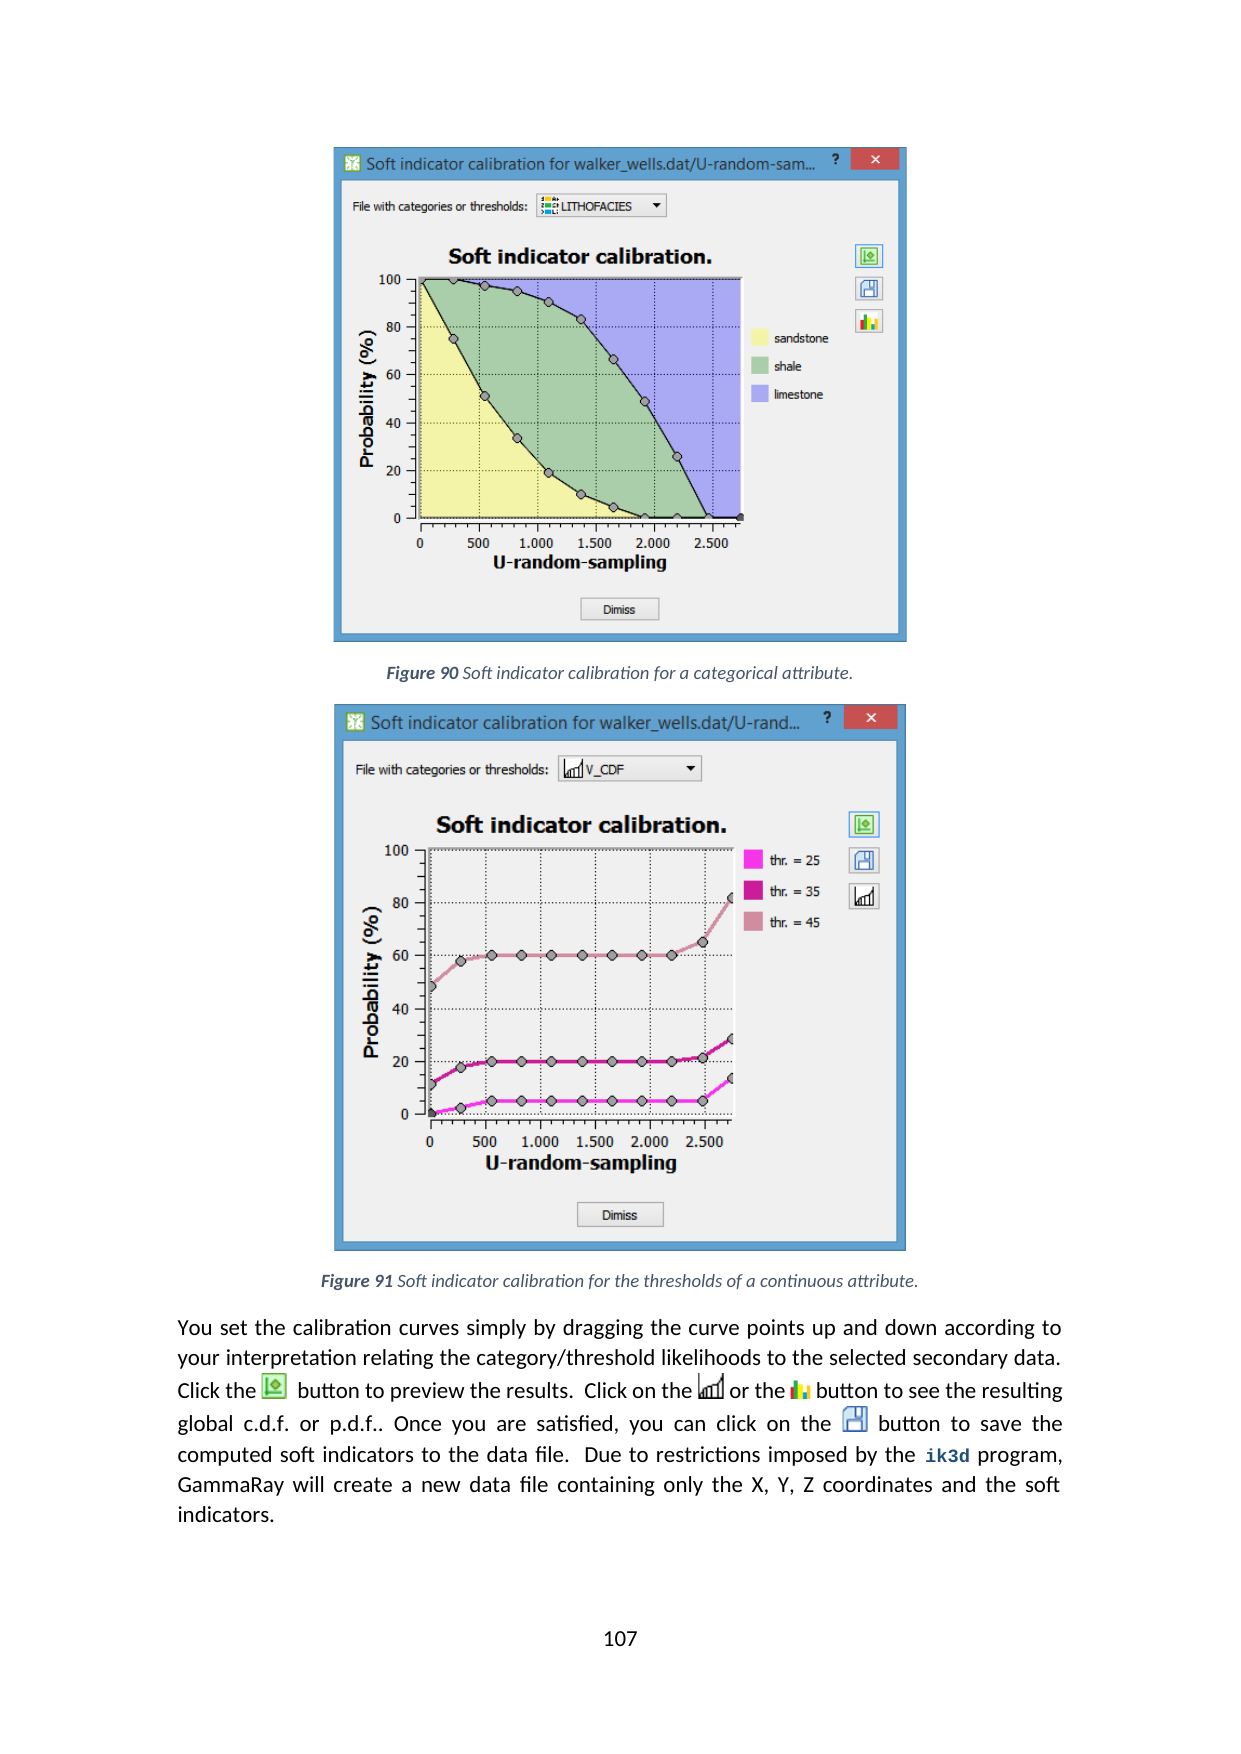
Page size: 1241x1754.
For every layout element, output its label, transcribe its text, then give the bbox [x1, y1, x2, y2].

picture [261, 1373, 287, 1399]
text Figure 90 Soft indicator calibration for a categorical attribute. [177, 661, 1063, 684]
text Figure 91 Soft indicator calibration for the thresholds of a continuous attribute. [177, 1269, 1063, 1292]
text You set the calibration curves simply by dragging the curve points up and down according to your interpretation relating the category/threshold likelihoods to the selected secondary data. Click the button to preview the results. Click on the or the button to see the resulting global c.d.f. or p.d.f.. Once you are satisfied, you can click on the button to save the computed soft indicators to the data file. Due to restrictions imposed by the ik3d program, GammaRay will create a new data file containing only the X, Y, Z coordinates and the soft indicators. [177, 1313, 1063, 1528]
picture [334, 704, 906, 1251]
picture [842, 1406, 868, 1432]
picture [698, 1373, 724, 1399]
picture [790, 1378, 811, 1399]
picture [333, 147, 907, 642]
